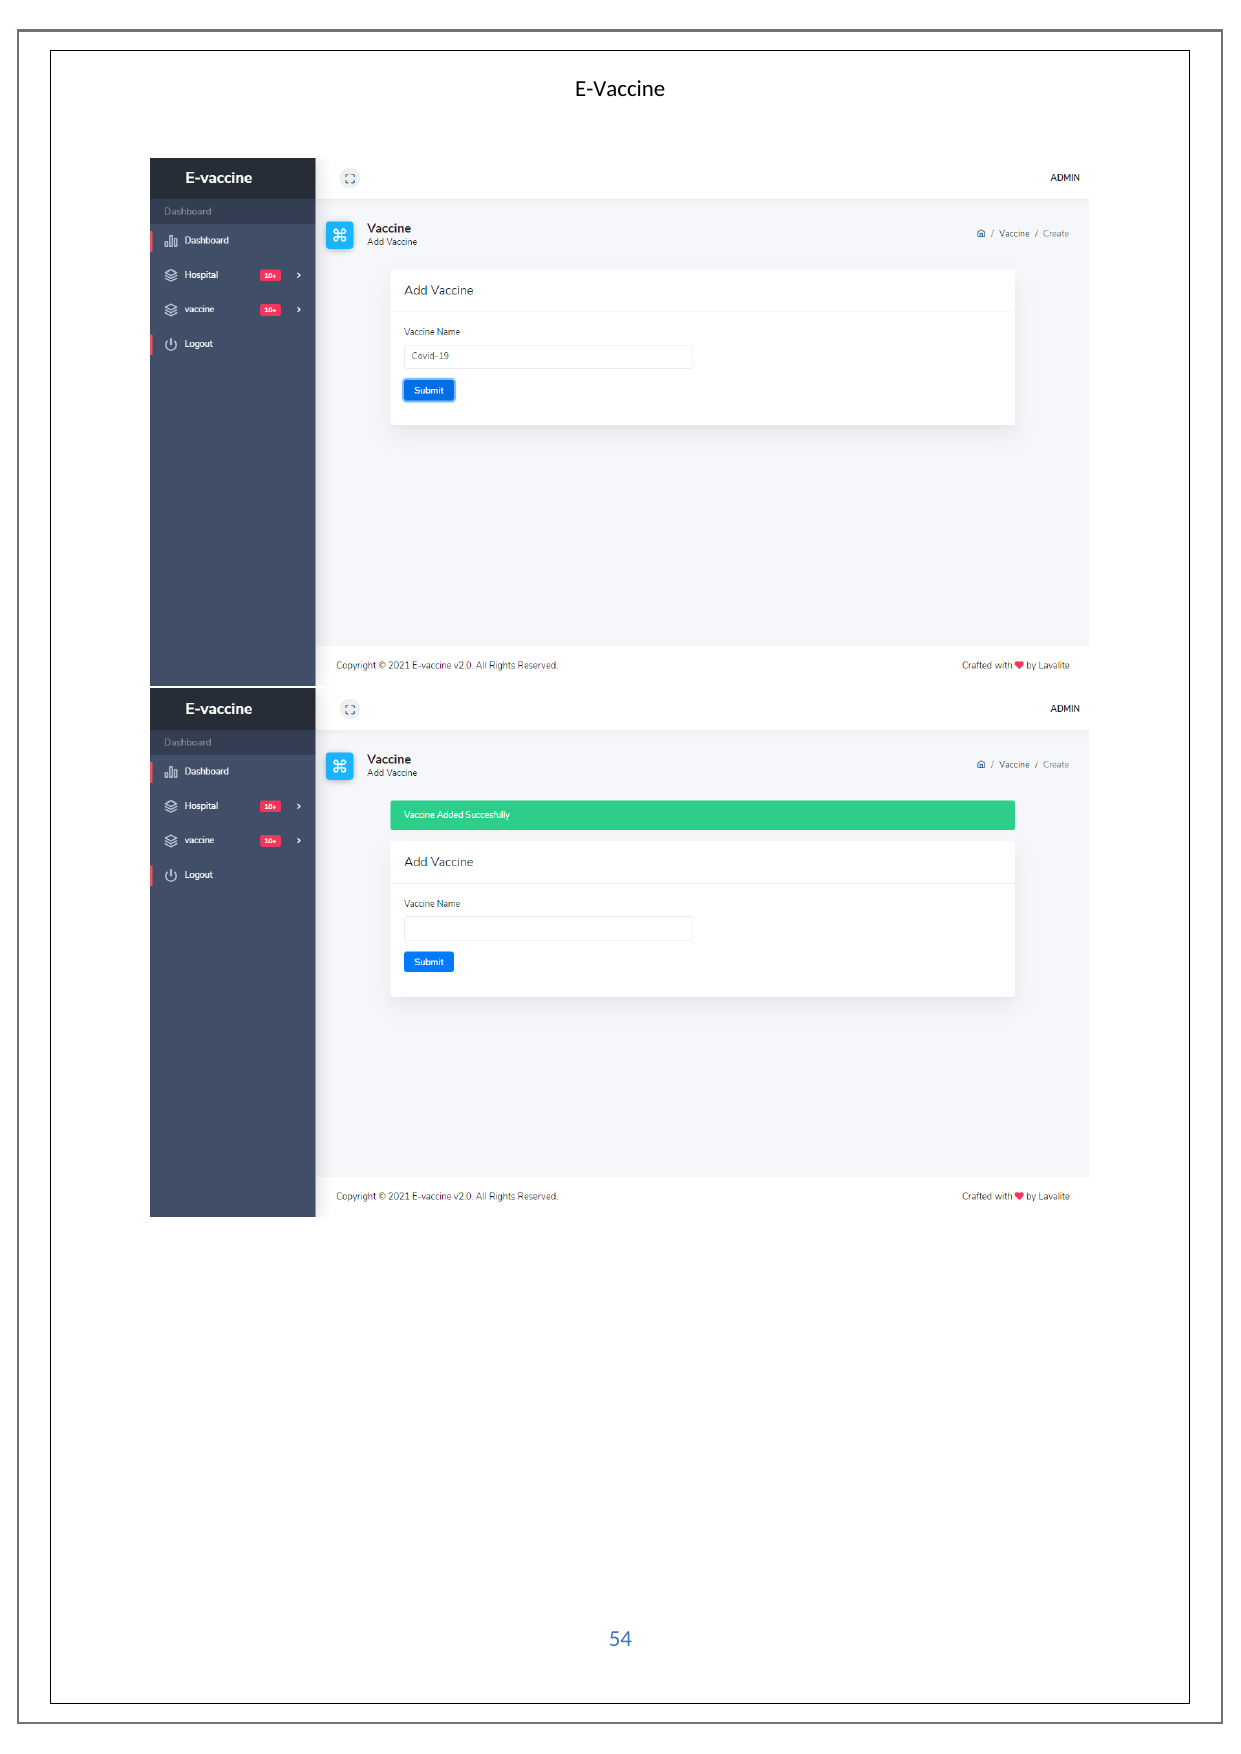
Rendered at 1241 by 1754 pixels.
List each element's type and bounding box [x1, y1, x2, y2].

picture [150, 158, 1090, 686]
picture [150, 688, 1090, 1217]
